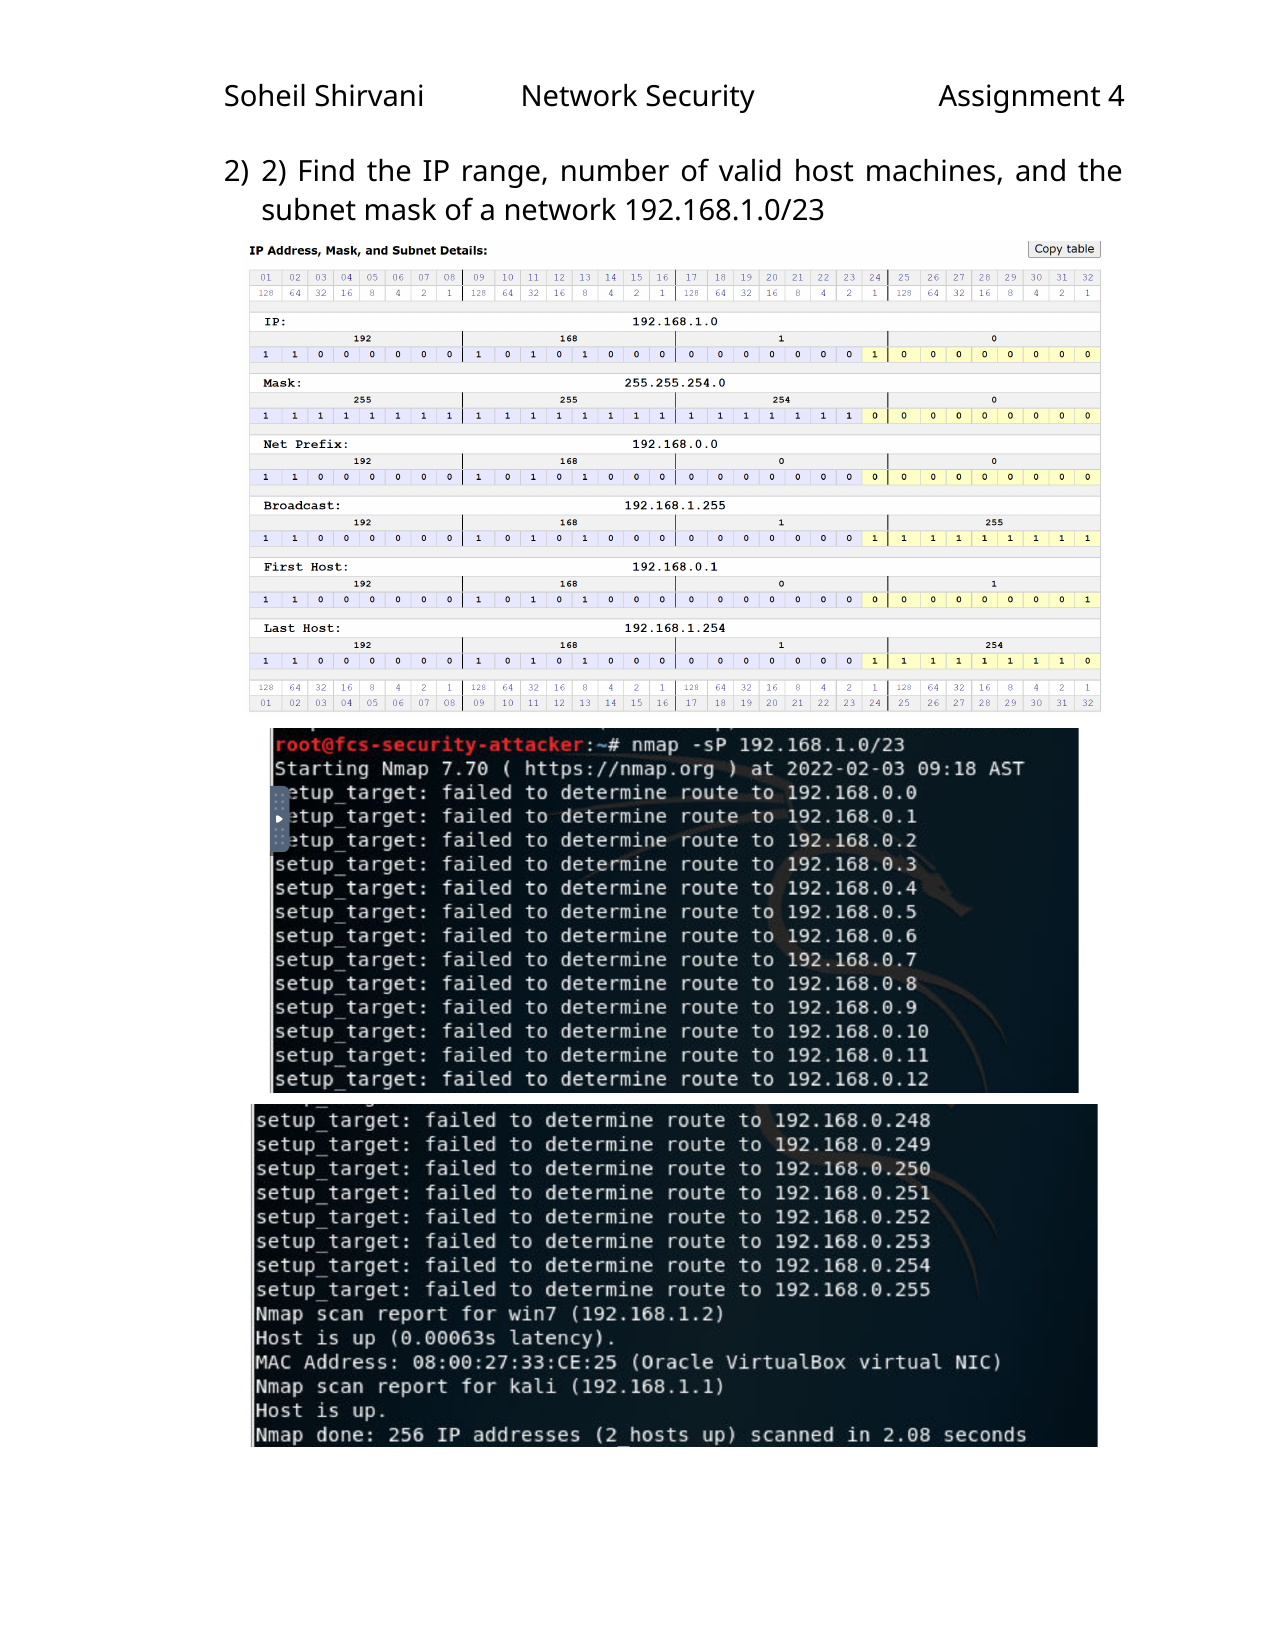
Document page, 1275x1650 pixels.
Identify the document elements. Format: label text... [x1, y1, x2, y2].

picture [250, 1104, 1098, 1447]
list 2) Find the IP range, number of valid host machines, and the subnet mask of a network 192.168.1.0/23 [223, 150, 1125, 229]
picture [269, 728, 1079, 1093]
picture [243, 241, 1106, 717]
